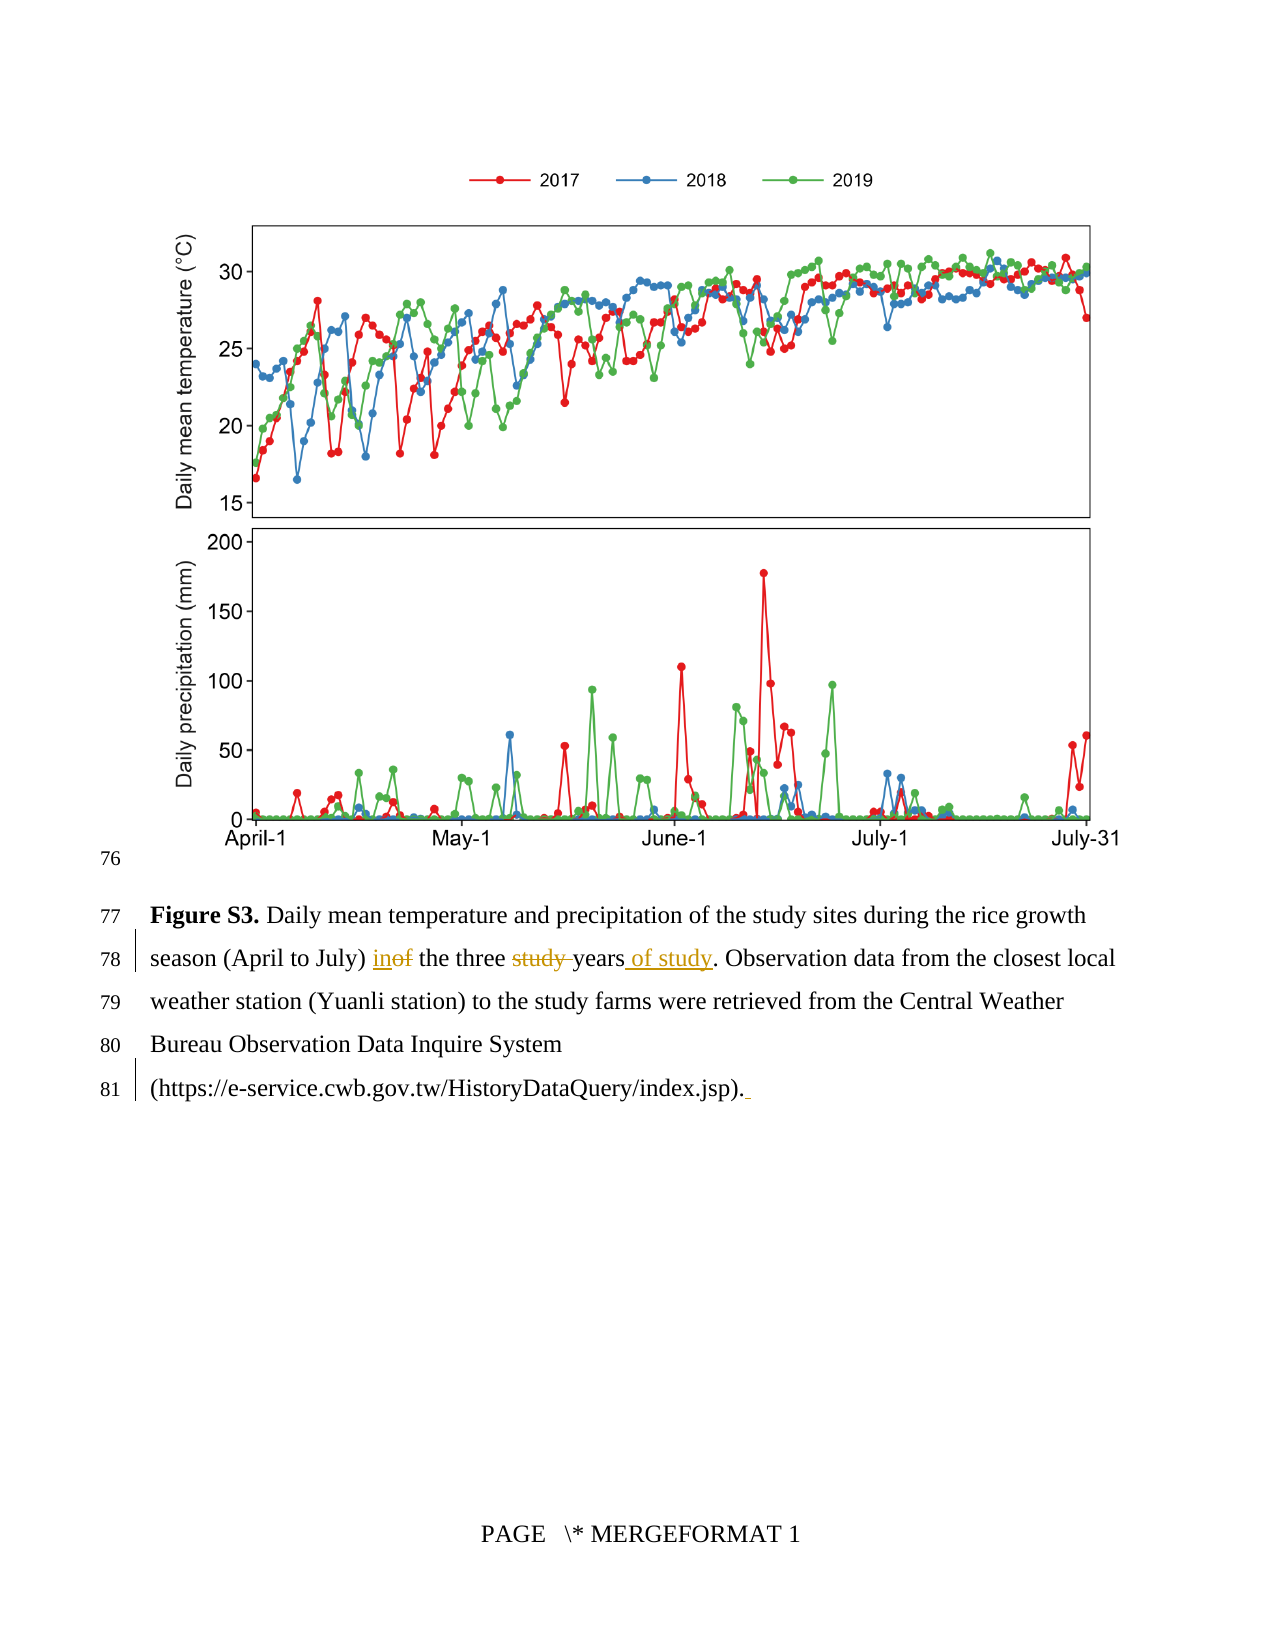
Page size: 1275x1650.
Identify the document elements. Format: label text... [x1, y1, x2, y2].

text Figure S3. Daily mean temperature and precipitation of the study sites during the rice growth season (April to July) the three years. Observation data from the closest local weather station (Yuanli station) to the study farms were retrieved from the Central Weather Bureau Observation Data Inquire System (https://e-service.cwb.gov.tw/HistoryDataQuery/index.jsp). [150, 900, 1125, 1101]
picture [150, 150, 1125, 865]
